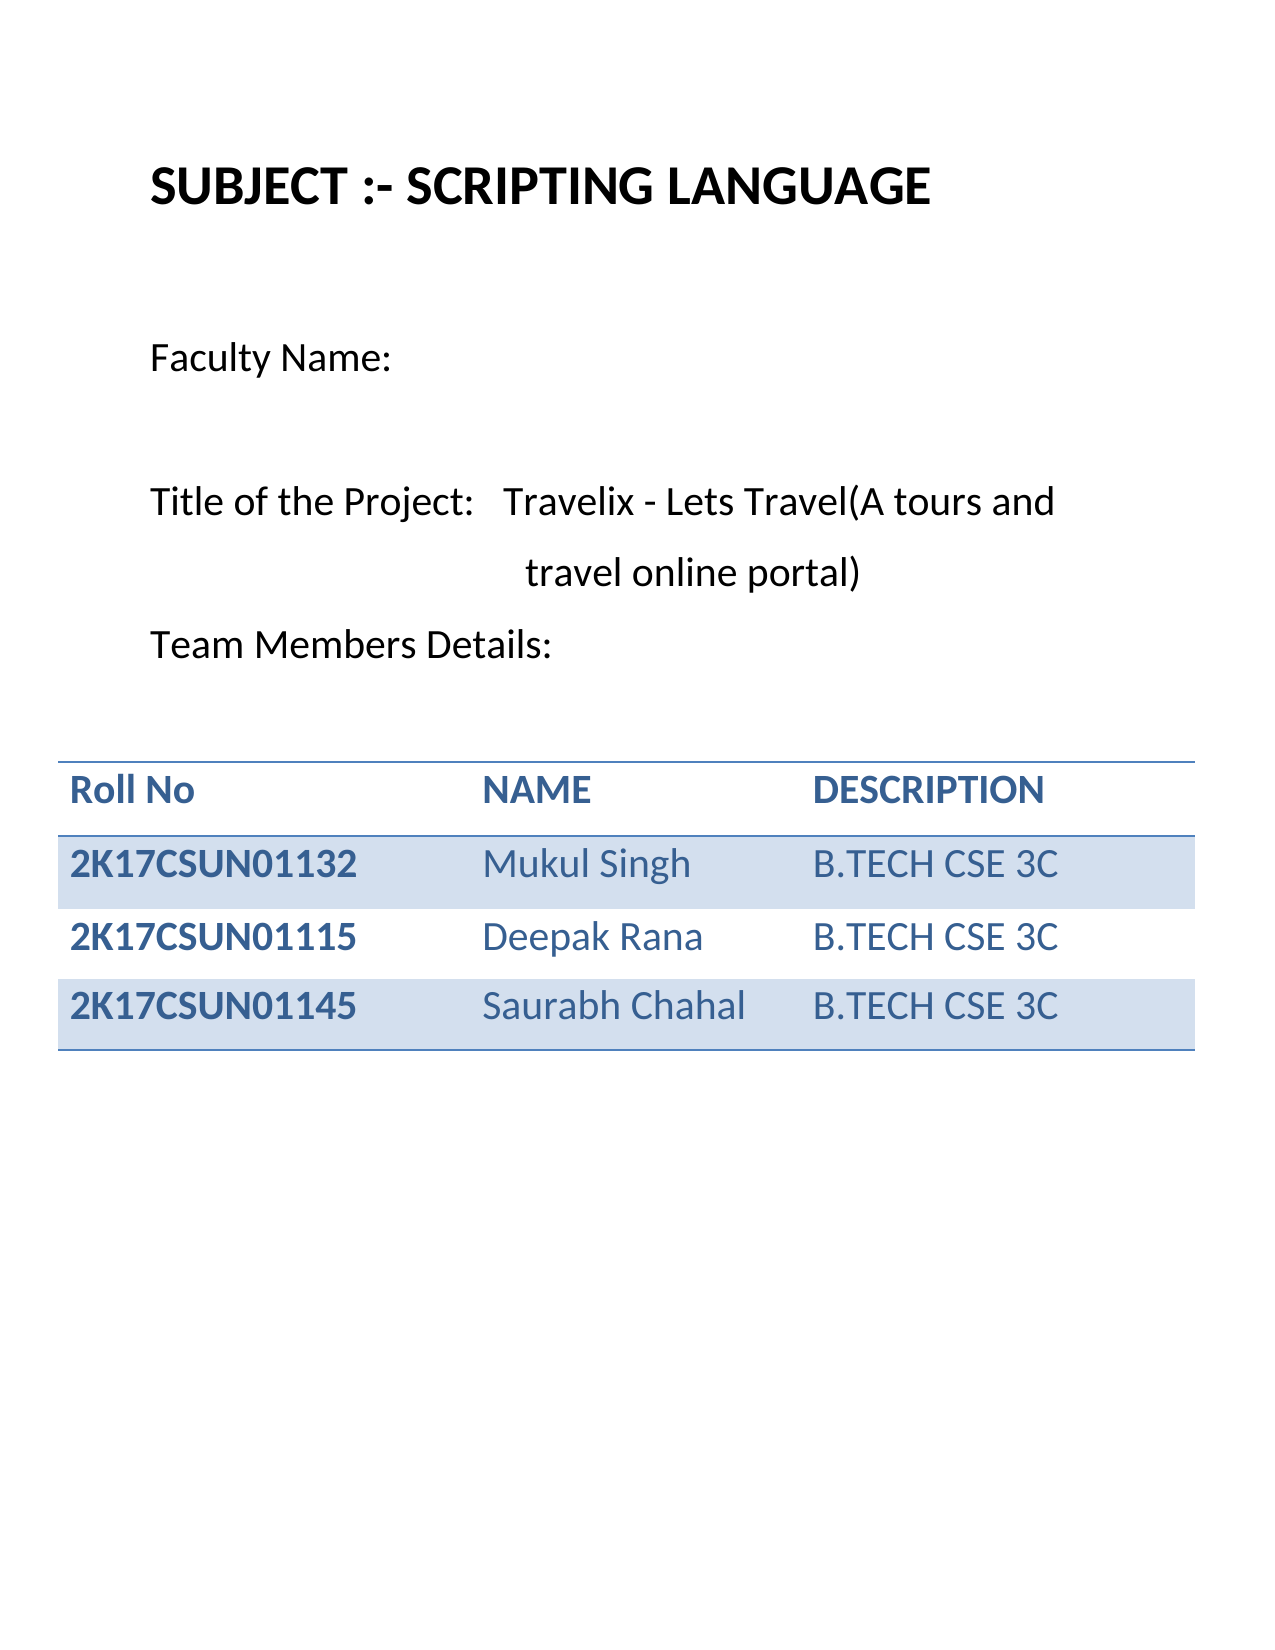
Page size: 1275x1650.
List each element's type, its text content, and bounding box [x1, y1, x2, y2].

table_cell B.TECH CSE 3C [801, 979, 1195, 1049]
table_cell 2K17CSUN01115 [58, 910, 471, 979]
table_header Roll No [58, 763, 471, 835]
table_cell B.TECH CSE 3C [801, 910, 1195, 979]
table_cell Deepak Rana [471, 910, 801, 979]
table_cell 2K17CSUN01145 [58, 979, 471, 1049]
table_cell 2K17CSUN01132 [58, 837, 471, 909]
table_header NAME [471, 763, 801, 835]
text Team Members Details: [150, 618, 1125, 668]
table_cell Mukul Singh [471, 837, 801, 909]
text travel online portal) [150, 546, 1125, 597]
text Faculty Name: [150, 331, 1125, 382]
text Title of the Project: Travelix - Lets Travel(A tours and [150, 474, 1125, 525]
table_header DESCRIPTION [801, 763, 1195, 835]
table_cell Saurabh Chahal [471, 979, 801, 1049]
table_cell B.TECH CSE 3C [801, 837, 1195, 909]
text SUBJECT :- SCRIPTING LANGUAGE [150, 150, 1125, 219]
